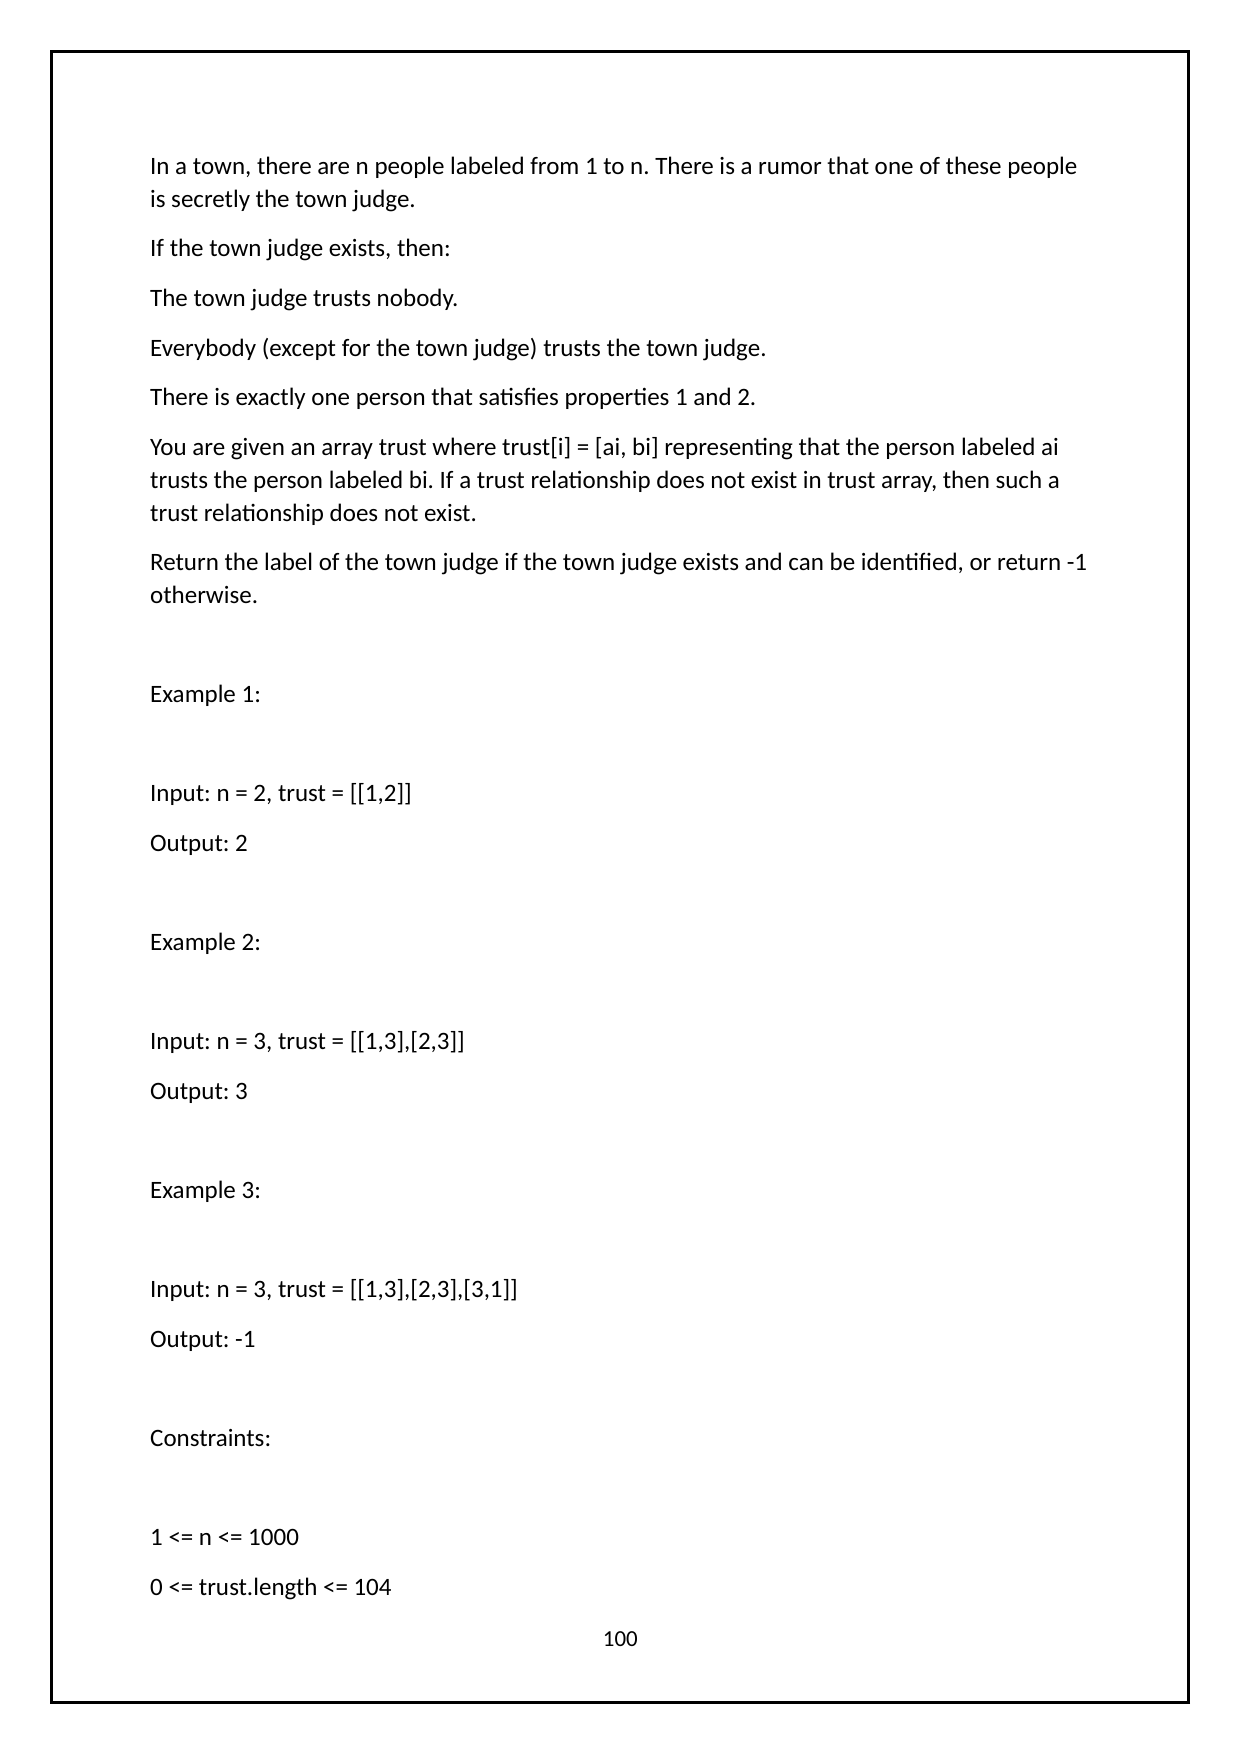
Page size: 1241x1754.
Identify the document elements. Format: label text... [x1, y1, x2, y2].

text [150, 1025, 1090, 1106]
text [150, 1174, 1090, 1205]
text If the town judge exists, then: [150, 232, 1090, 263]
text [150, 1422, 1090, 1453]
text In a town, there are n people labeled from 1 to n. There is a rumor that one of these people is secretly the town judge. [150, 150, 1090, 213]
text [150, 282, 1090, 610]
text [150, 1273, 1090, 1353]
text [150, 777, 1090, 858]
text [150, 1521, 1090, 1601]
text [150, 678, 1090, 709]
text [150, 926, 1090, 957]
